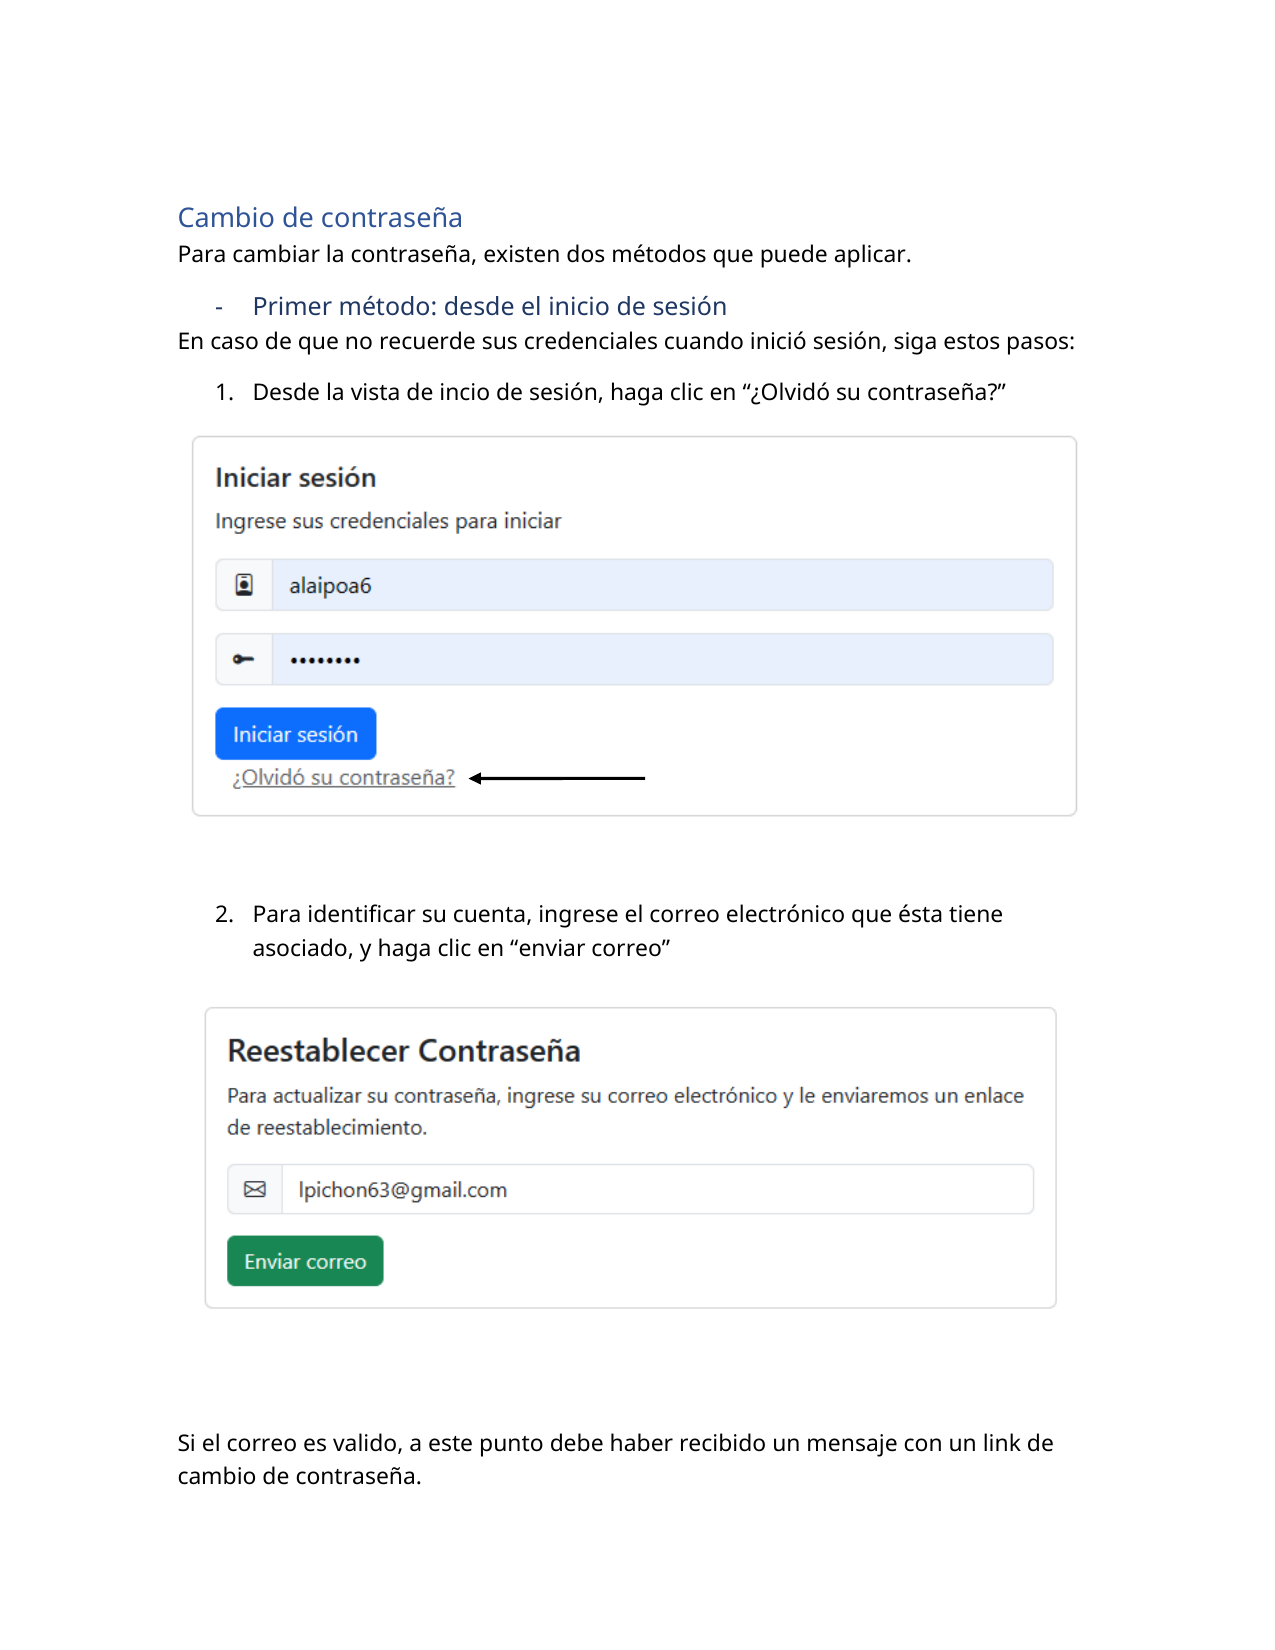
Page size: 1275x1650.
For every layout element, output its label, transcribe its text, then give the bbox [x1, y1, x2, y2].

list Para identificar su cuenta, ingrese el correo electrónico que ésta tiene asociado, y haga clic en “enviar correo” [215, 898, 1098, 963]
subtitle Cambio de contraseña [177, 198, 1098, 235]
text Si el correo es valido, a este punto debe haber recibido un mensaje con un link de cambio de contraseña. [177, 1426, 1098, 1491]
subtitle Primer método: desde el inicio de sesión [215, 288, 1098, 322]
text Para cambiar la contraseña, existen dos métodos que puede aplicar. [177, 238, 1098, 269]
list Desde la vista de incio de sesión, haga clic en “¿Olvidó su contraseña?” [215, 375, 1098, 407]
picture [177, 982, 1098, 1358]
text En caso de que no recuerde sus credenciales cuando inició sesión, siga estos pasos: [177, 325, 1098, 356]
picture [177, 425, 1098, 829]
